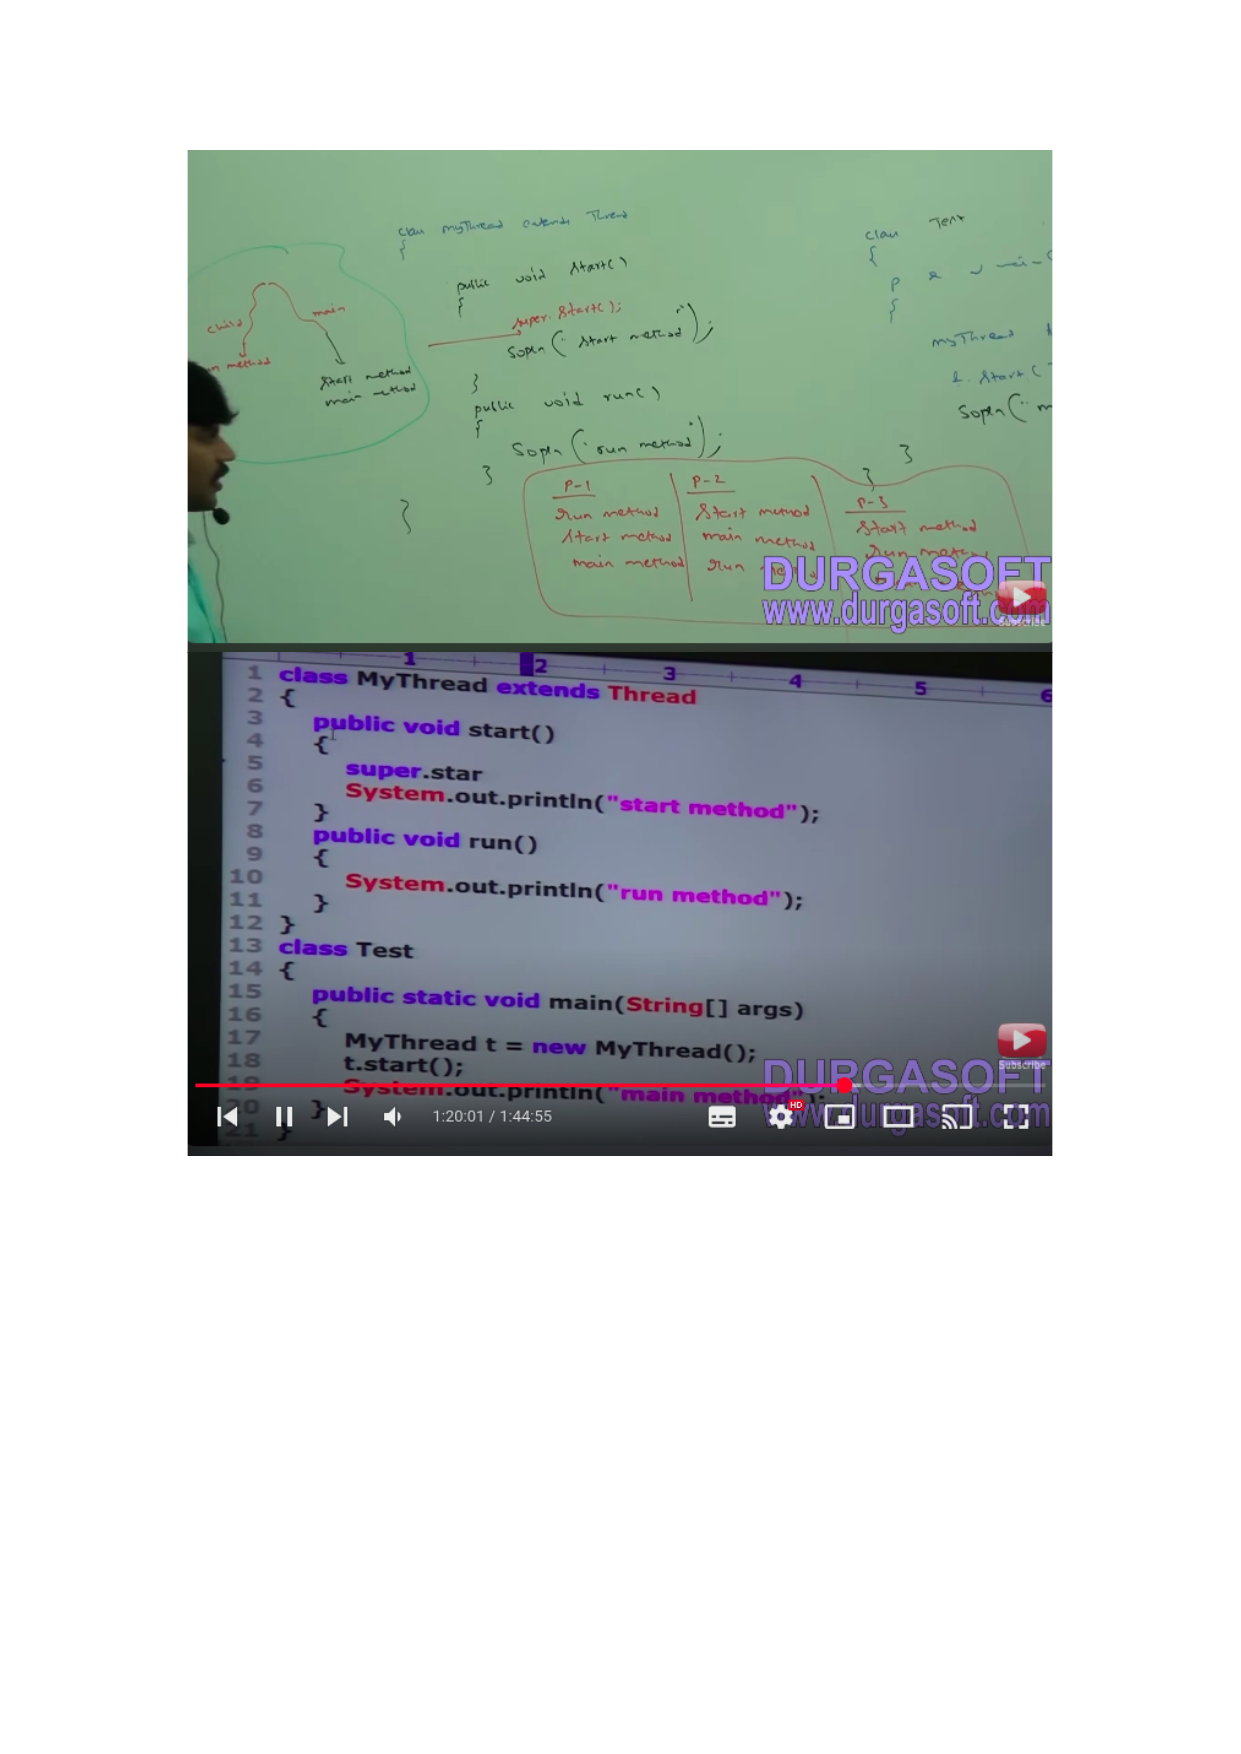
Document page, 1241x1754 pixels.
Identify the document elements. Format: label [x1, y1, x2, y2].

picture [187, 150, 1053, 1156]
